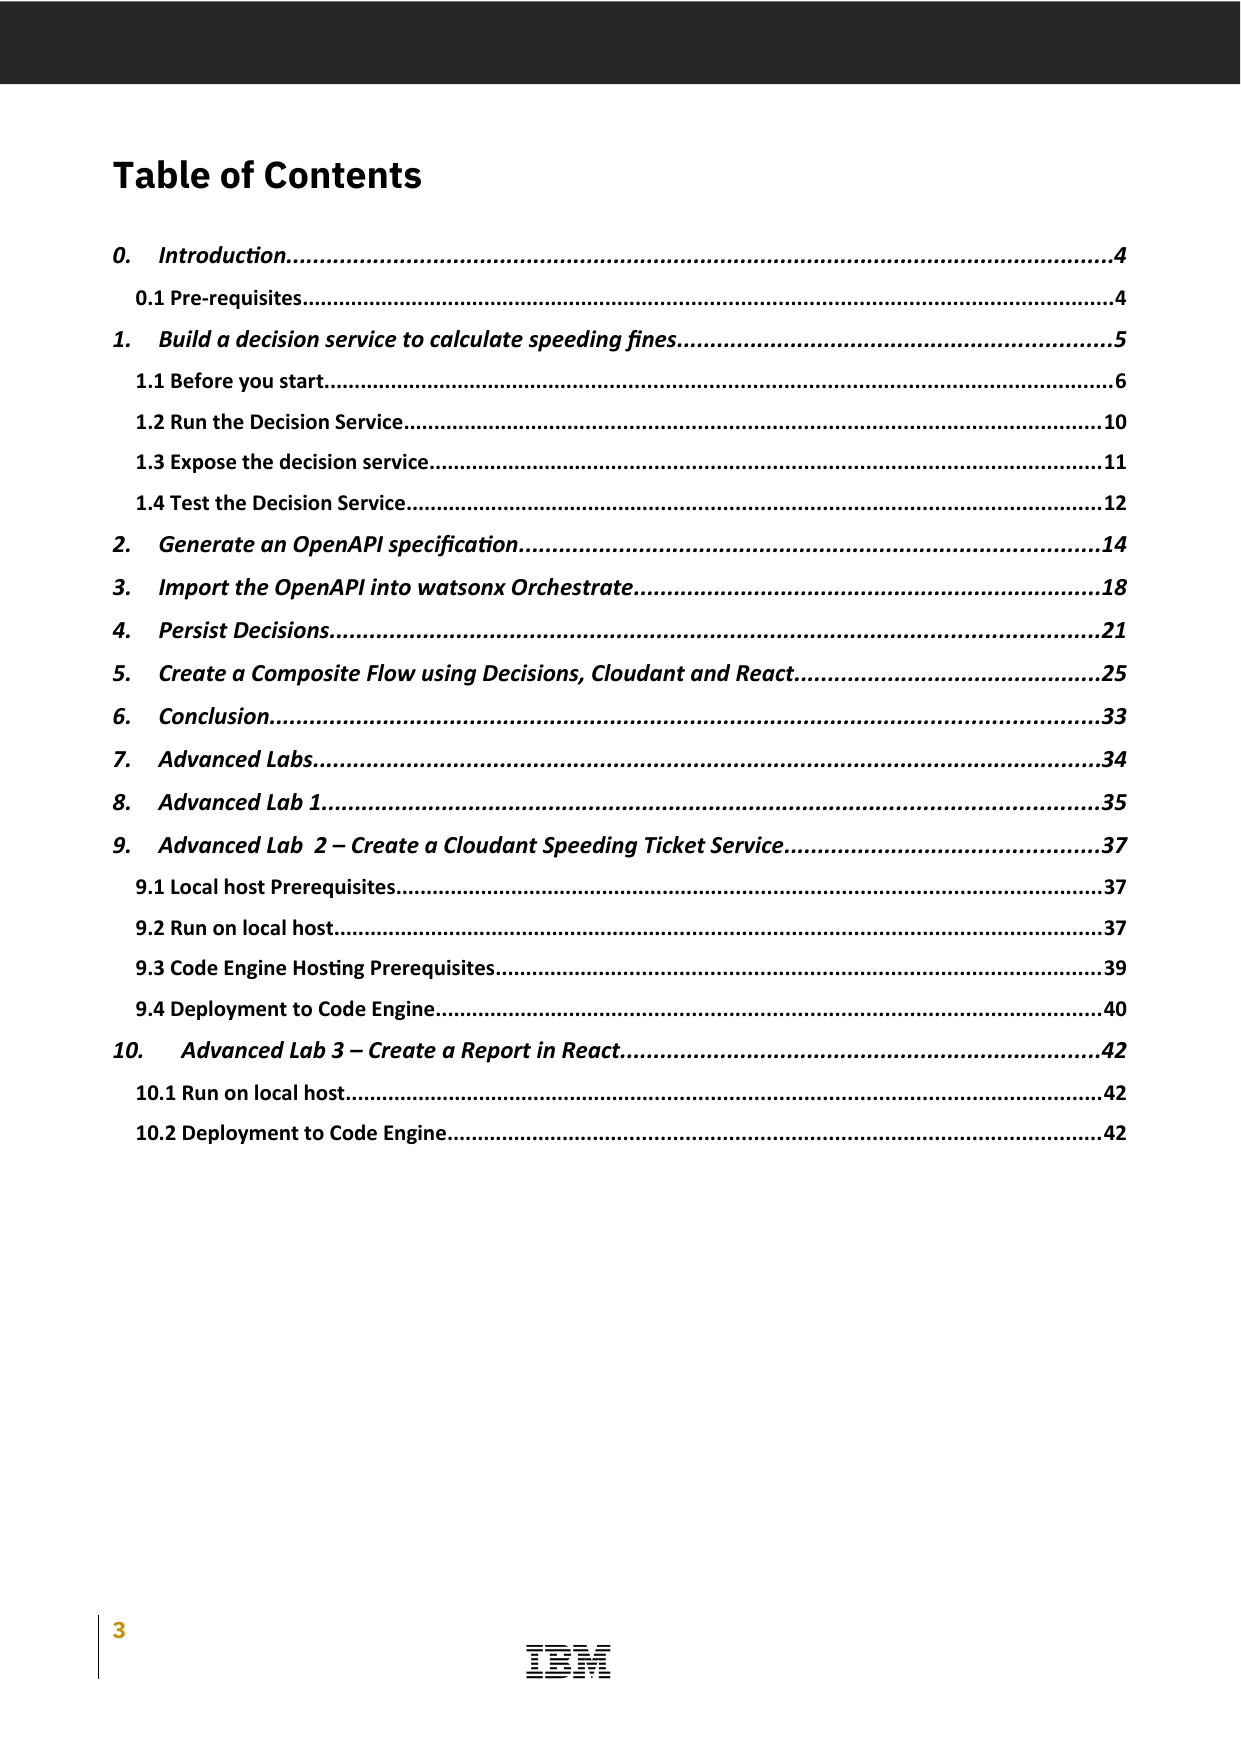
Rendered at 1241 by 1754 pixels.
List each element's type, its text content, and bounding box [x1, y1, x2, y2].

text 3. Import the OpenAPI into watsonx Orchestrate 18 [112, 571, 1128, 602]
text 7. Advanced Labs 34 [112, 743, 1128, 774]
text 1. Build a decision service to calculate speeding fines 5 [112, 323, 1128, 354]
text 9.4 Deployment to Code Engine 40 [135, 994, 1128, 1022]
text 9.3 Code Engine Hosting Prerequisites 39 [135, 953, 1128, 982]
text 1.3 Expose the decision service 11 [135, 447, 1128, 475]
text 9.2 Run on local host 37 [135, 913, 1128, 941]
text 0. Introduction 4 [112, 240, 1128, 270]
picture [526, 1645, 611, 1679]
text 2. Generate an OpenAPI specification 14 [112, 528, 1128, 559]
text Table of Contents [112, 150, 1128, 199]
text 1.2 Run the Decision Service 10 [135, 407, 1128, 435]
text 4. Persist Decisions 21 [112, 614, 1128, 645]
text 10.2 Deployment to Code Engine 42 [135, 1118, 1128, 1146]
text 5. Create a Composite Flow using Decisions, Cloudant and React 25 [112, 657, 1128, 688]
text 10.1 Run on local host 42 [135, 1078, 1128, 1106]
text 9. Advanced Lab 2 – Create a Cloudant Speeding Ticket Service 37 [112, 829, 1128, 860]
text 6. Conclusion 33 [112, 700, 1128, 731]
text 10. Advanced Lab 3 – Create a Report in React 42 [112, 1034, 1128, 1065]
text 0.1 Pre-requisites 4 [135, 283, 1128, 311]
text 9.1 Local host Prerequisites 37 [135, 872, 1128, 901]
text 1.4 Test the Decision Service 12 [135, 488, 1128, 516]
text 8. Advanced Lab 1 35 [112, 786, 1128, 817]
text 1.1 Before you start 6 [135, 366, 1128, 394]
